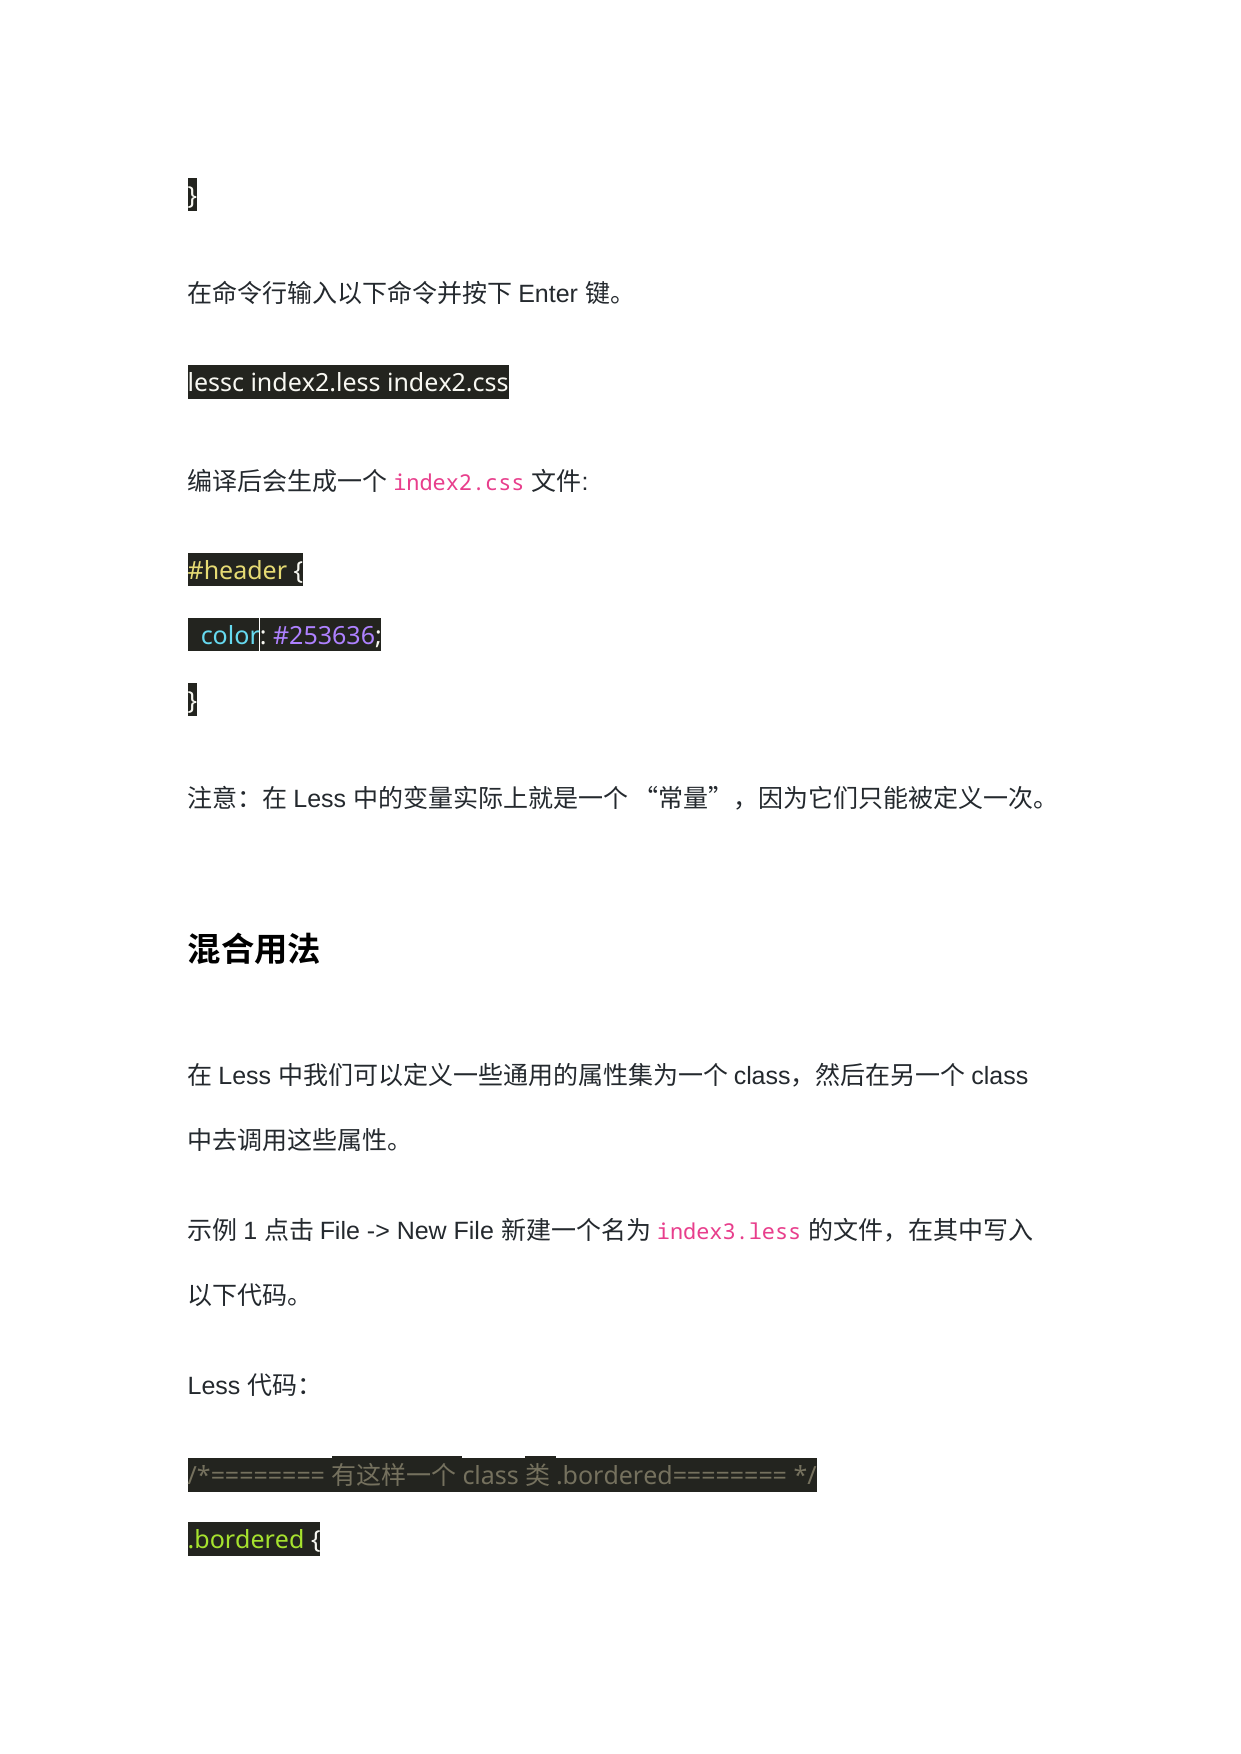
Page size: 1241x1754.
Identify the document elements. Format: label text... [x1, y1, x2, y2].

text } [187, 162, 1053, 227]
text 注意：在 Less 中的变量实际上就是一个 “常量”，因为它们只能被定义一次。 [187, 764, 1053, 829]
text 编译后会生成一个 index2.css 文件: [187, 447, 1053, 512]
text #header { [187, 537, 1053, 602]
text /*======== 有这样一个 class 类 .bordered======== */ [187, 1441, 1053, 1506]
text } [187, 667, 1053, 732]
text 示例 1 点击 File -> New File 新建一个名为 index3.less 的文件，在其中写入以下代码。 [187, 1196, 1053, 1326]
text lessc index2.less index2.css [187, 349, 1053, 414]
text Less 代码： [187, 1351, 1053, 1416]
text 在 Less 中我们可以定义一些通用的属性集为一个 class，然后在另一个 class 中去调用这些属性。 [187, 1041, 1053, 1171]
subtitle 混合用法 [187, 914, 1053, 979]
text 在命令行输入以下命令并按下 Enter 键。 [187, 259, 1053, 324]
text color: #253636; [187, 602, 1053, 667]
text .bordered { [187, 1506, 1053, 1571]
